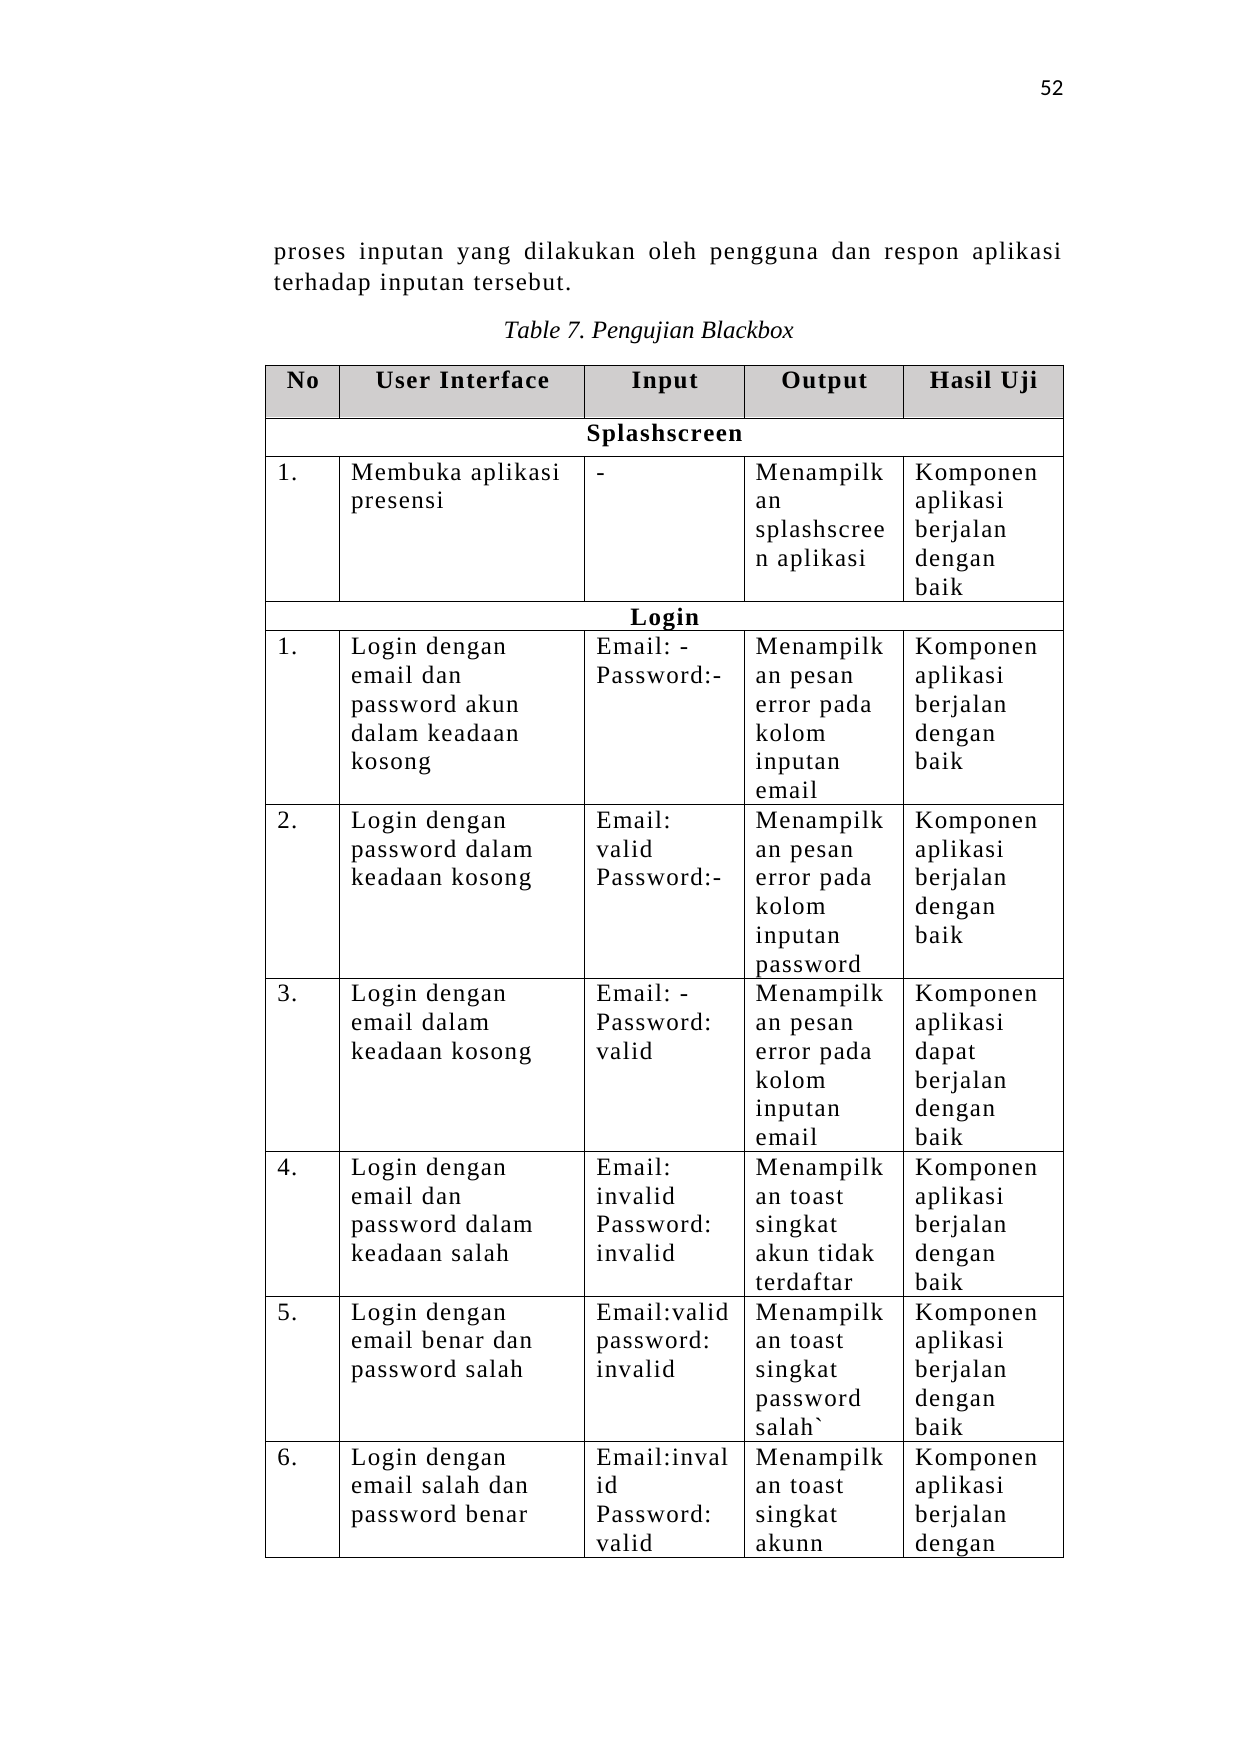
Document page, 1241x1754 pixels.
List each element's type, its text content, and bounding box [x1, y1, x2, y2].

table_cell Komponen aplikasi berjalan dengan baik [904, 1297, 1063, 1441]
table_header User Interface [340, 366, 584, 417]
table_cell Menampilkan pesan error pada kolom inputan email [745, 979, 903, 1151]
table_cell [340, 1442, 584, 1557]
table_cell Email: - Password: valid [585, 979, 744, 1151]
table_cell - [585, 457, 744, 601]
table_cell Login dengan email benar dan password salah [340, 1297, 584, 1441]
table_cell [585, 1442, 744, 1557]
table_cell Login dengan email dan password akun dalam keadaan kosong [340, 631, 584, 804]
table_cell Email: invalid Password: invalid [585, 1152, 744, 1296]
table_cell Komponen aplikasi dapat berjalan dengan baik [904, 979, 1063, 1151]
table_cell Email:validpassword: invalid [585, 1297, 744, 1441]
table_cell 6. [266, 1442, 339, 1557]
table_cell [904, 1442, 1063, 1557]
table_cell Komponen aplikasi berjalan dengan baik [904, 1152, 1063, 1296]
table_header Output [745, 366, 903, 417]
table_cell 4. [266, 1152, 339, 1296]
table_cell 2. [266, 805, 339, 977]
table_cell Membuka aplikasi presensi [340, 457, 584, 601]
table_cell 1. [266, 457, 339, 601]
table_cell Menampilkan splashscreen aplikasi [745, 457, 903, 601]
table_cell Menampilkan toast singkat akun tidak terdaftar [745, 1152, 903, 1296]
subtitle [274, 236, 1063, 296]
table_cell 1. [266, 631, 339, 804]
table_cell Komponen aplikasi berjalan dengan baik [904, 457, 1063, 601]
table_cell Email: - Password:- [585, 631, 744, 804]
table_cell Splashscreen [266, 419, 1063, 456]
table_header Hasil Uji [904, 366, 1063, 417]
table_cell Login dengan password dalam keadaan kosong [340, 805, 584, 977]
table_cell Menampilkan toast singkat password salah` [745, 1297, 903, 1441]
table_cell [745, 1442, 903, 1557]
table_cell 3. [266, 979, 339, 1151]
table_cell Komponen aplikasi berjalan dengan baik [904, 805, 1063, 977]
table_cell Menampilkan pesan error pada kolom inputan password [745, 805, 903, 977]
table_cell Email: valid Password:- [585, 805, 744, 977]
table_header No [266, 366, 339, 417]
table_cell Login dengan email dalam keadaan kosong [340, 979, 584, 1151]
table_cell Menampilkan pesan error pada kolom inputan email [745, 631, 903, 804]
table_cell 5. [266, 1297, 339, 1441]
table_cell Login dengan email dan password dalam keadaan salah [340, 1152, 584, 1296]
table_cell Komponen aplikasi berjalan dengan baik [904, 631, 1063, 804]
table_cell Login [266, 602, 1063, 630]
table_header Input [585, 366, 744, 417]
